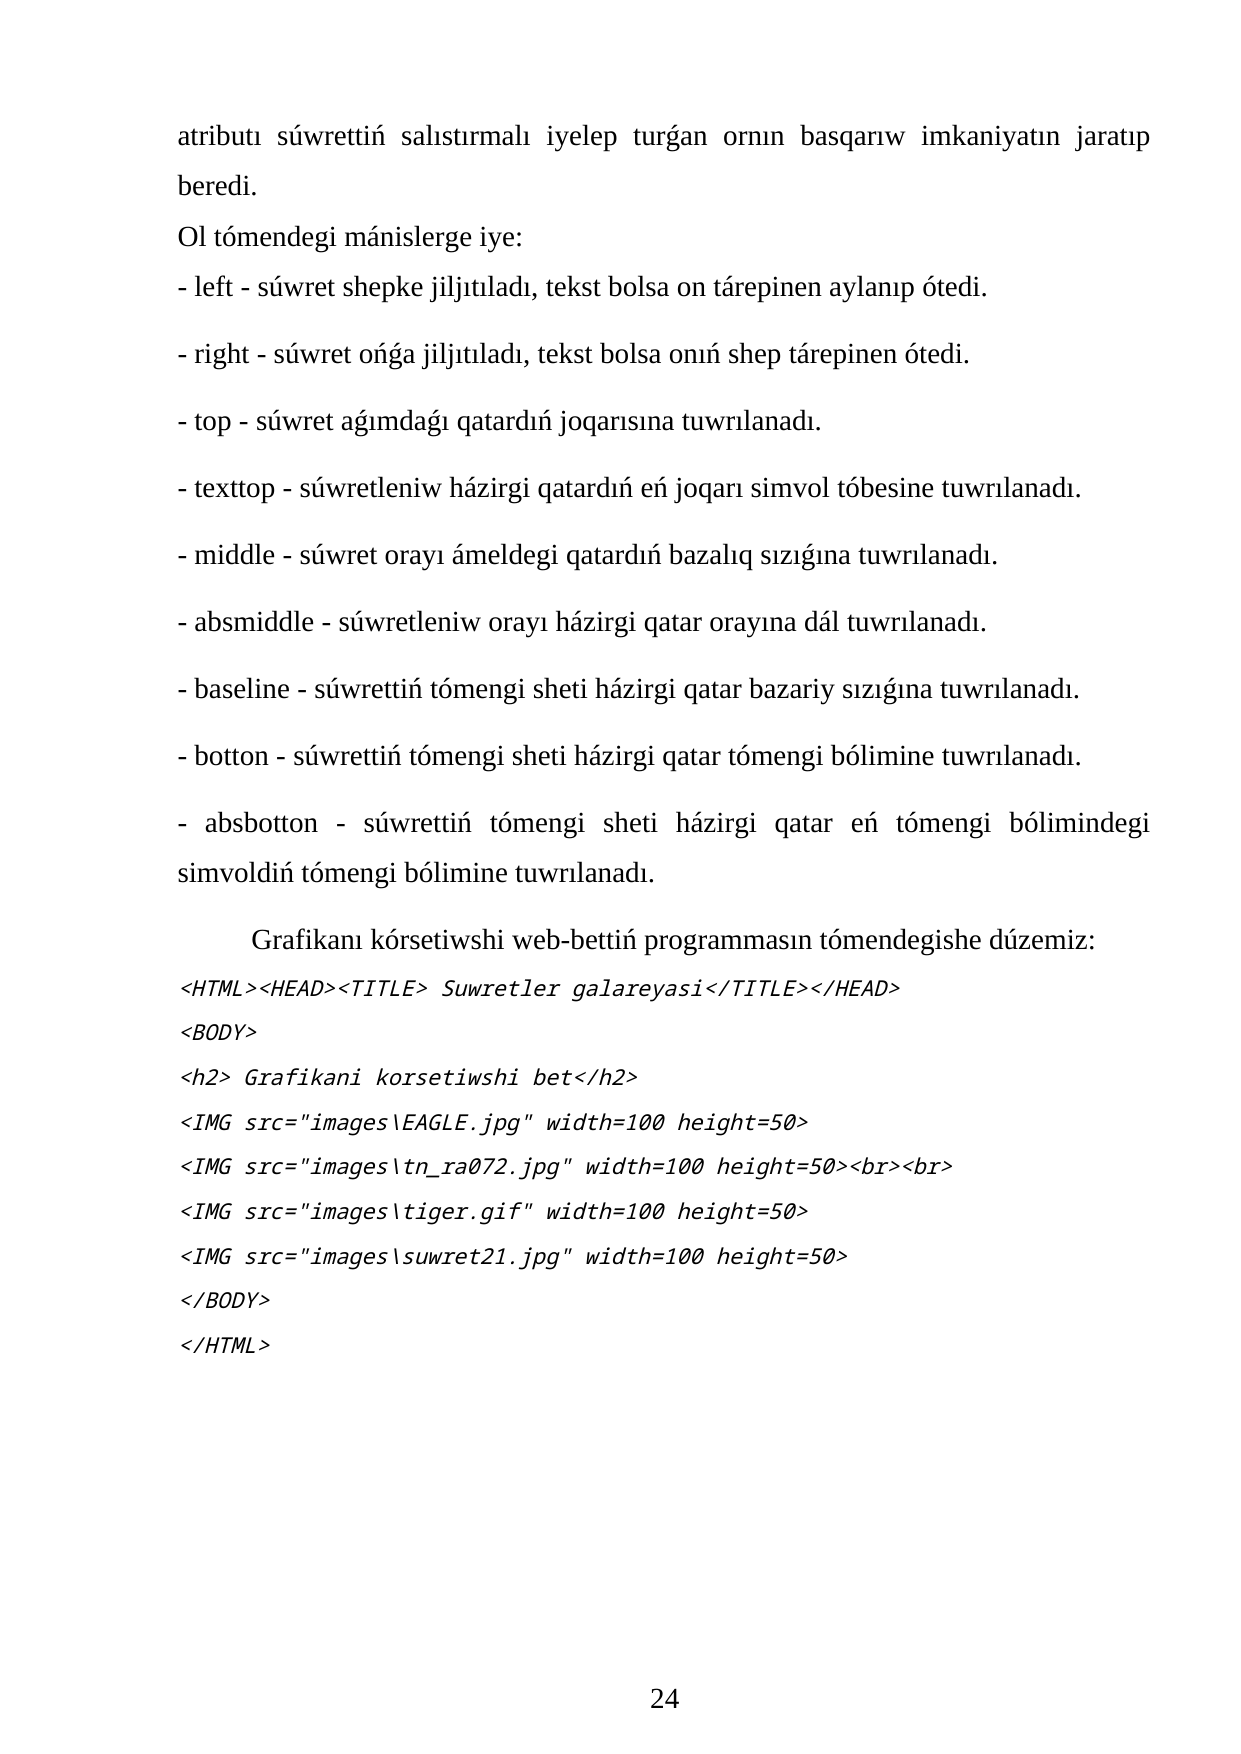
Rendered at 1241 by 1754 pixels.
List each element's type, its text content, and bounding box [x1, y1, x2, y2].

text - top - súwret aǵımdaǵı qatardıń joqarısına tuwrılanadı. [177, 403, 1152, 437]
text <IMG src="images\tn_ra072.jpg" width=100 height=50><br><br> [177, 1151, 1152, 1181]
text - baseline - súwrettiń tómengi sheti házirgi qatar bazariy sızıǵına tuwrılanadı. [177, 671, 1152, 704]
text - absmiddle - súwretleniw orayı házirgi qatar orayına dál tuwrılanadı. [177, 604, 1152, 637]
text Grafikanı kórsetiwshi web-bettiń programmasın tómendegishe dúzemiz: [251, 922, 1152, 956]
text - texttop - súwretleniw házirgi qatardıń eń joqarı simvol tóbesine tuwrılanadı. [177, 470, 1152, 503]
text - left - súwret shepke jiljıtıladı, tekst bolsa on tárepinen aylanıp ótedi. [177, 269, 1152, 303]
text - botton - súwrettiń tómengi sheti házirgi qatar tómengi bólimine tuwrılanadı. [177, 738, 1152, 771]
text </HTML> [177, 1330, 1152, 1360]
text <IMG src="images\tiger.gif" width=100 height=50> [177, 1196, 1152, 1226]
text - right - súwret ońǵa jiljıtıladı, tekst bolsa onıń shep tárepinen ótedi. [177, 336, 1152, 369]
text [177, 118, 1152, 202]
text <HTML><HEAD><TITLE> Suwretler galareyasi</TITLE></HEAD> [177, 972, 1152, 1002]
text </BODY> [177, 1285, 1152, 1315]
text <h2> Grafikani korsetiwshi bet</h2> [177, 1062, 1152, 1092]
text Ol tómendegi mánislerge iye: [177, 219, 1152, 252]
text <IMG src="images\EAGLE.jpg" width=100 height=50> [177, 1107, 1152, 1136]
text - middle - súwret orayı ámeldegi qatardıń bazalıq sızıǵına tuwrılanadı. [177, 537, 1152, 571]
text <IMG src="images\suwret21.jpg" width=100 height=50> [177, 1241, 1152, 1270]
text <BODY> [177, 1017, 1152, 1047]
text - absbotton - súwrettiń tómengi sheti házirgi qatar eń tómengi bólimindegi simvoldiń tómengi bólimine tuwrılanadı. [177, 805, 1152, 889]
